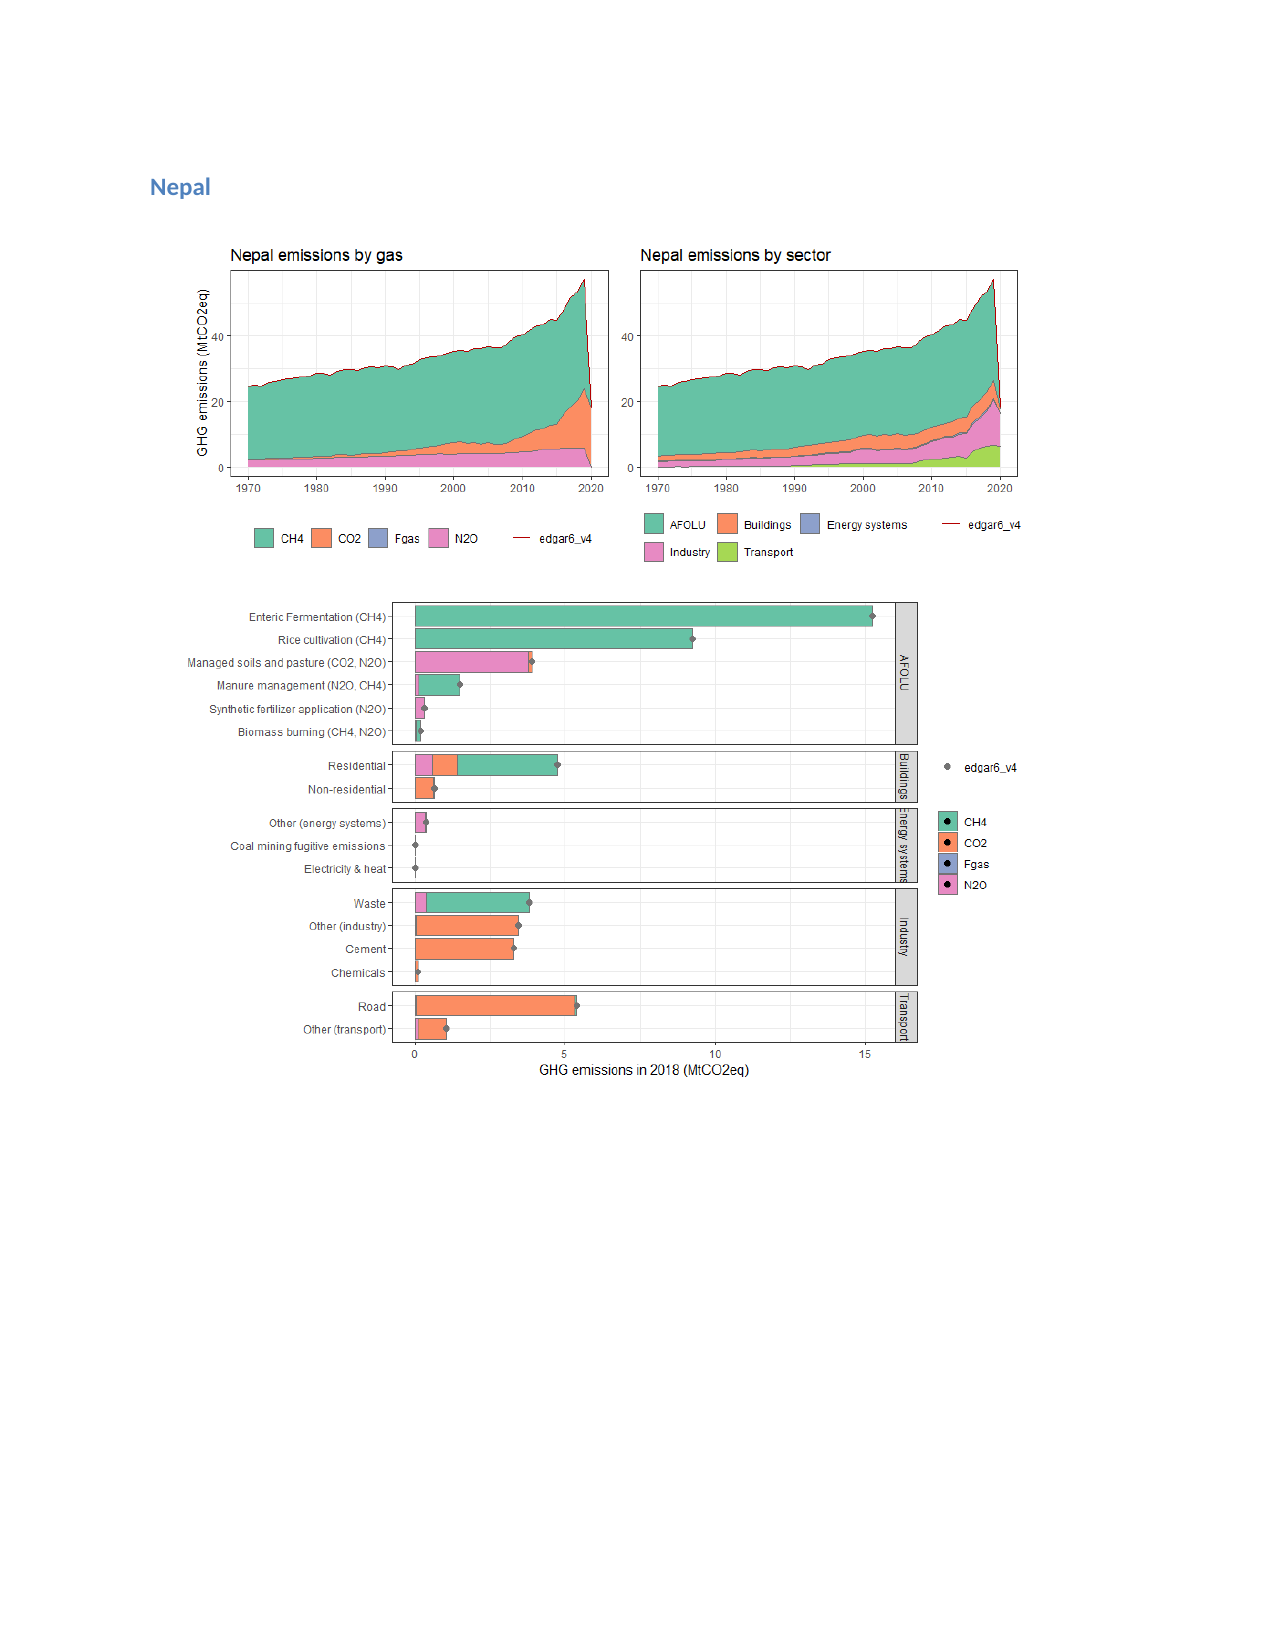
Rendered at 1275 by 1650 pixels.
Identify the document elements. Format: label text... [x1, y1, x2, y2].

picture [168, 220, 1044, 1096]
subtitle Nepal [150, 171, 1125, 201]
